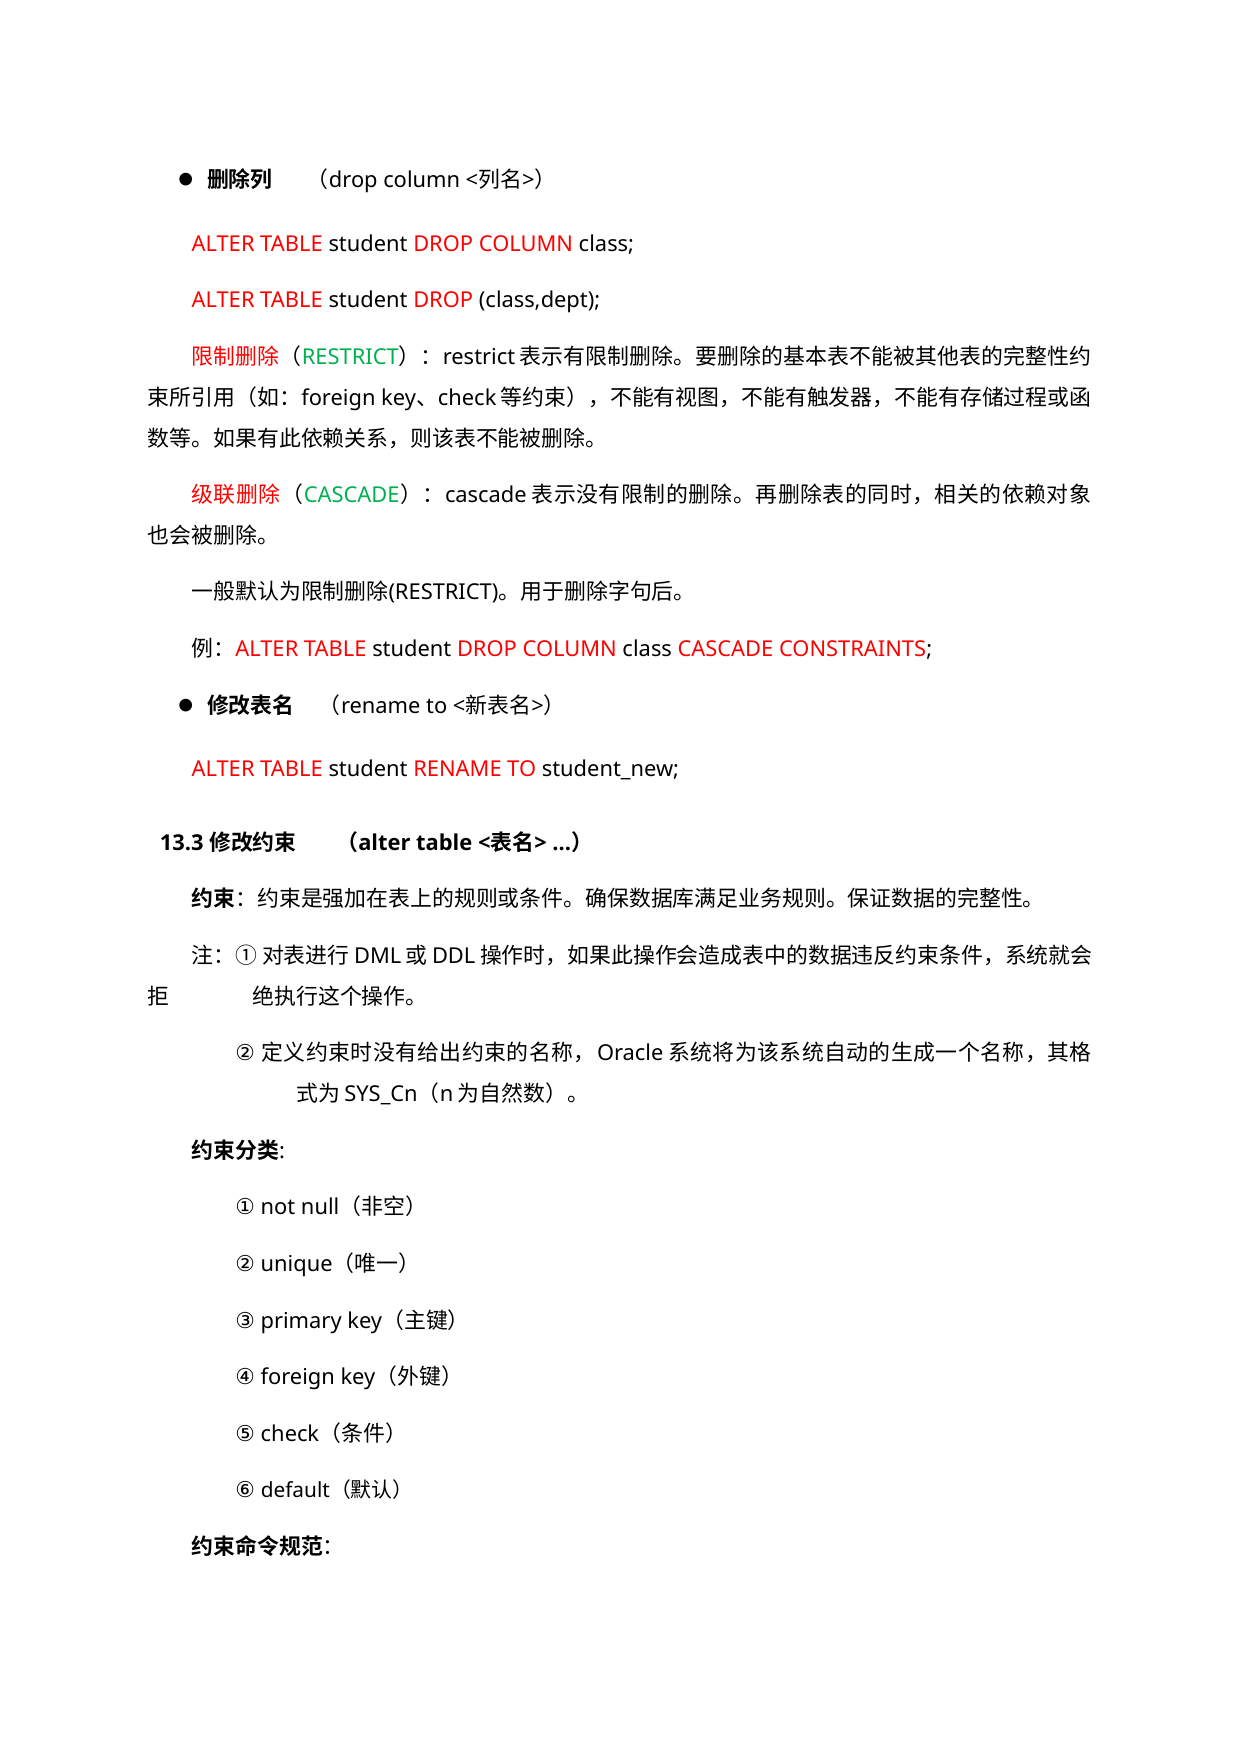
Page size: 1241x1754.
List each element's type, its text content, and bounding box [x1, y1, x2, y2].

text ⑤ check（条件） [148, 1416, 1092, 1448]
text ALTER TABLE student DROP (class,dept); [148, 283, 1092, 315]
text 约束命令规范： [148, 1529, 1092, 1561]
list 删除列 （drop column <列名>） [177, 162, 1092, 194]
text 级联删除（CASCADE）：cascade表示没有限制的删除。再删除表的同时，相关的依赖对象也会被删除。 [148, 477, 1092, 550]
text ② 定义约束时没有给出约束的名称，Oracle系统将为该系统自动的生成一个名称，其格 式为SYS_Cn（n为自然数）。 [148, 1035, 1092, 1108]
list 修改约束 （alter table <表名> …） [159, 824, 1092, 857]
list 修改表名 （rename to <新表名>） [177, 687, 1092, 720]
text ① not null（非空） [148, 1189, 1092, 1221]
text 一般默认为限制删除(RESTRICT)。用于删除字句后。 [148, 574, 1092, 607]
text ④ foreign key（外键） [148, 1359, 1092, 1391]
text ② unique（唯一） [148, 1246, 1092, 1278]
text 约束：约束是强加在表上的规则或条件。确保数据库满足业务规则。保证数据的完整性。 [148, 881, 1092, 913]
text 例：ALTER TABLE student DROP COLUMN class CASCADE CONSTRAINTS; [148, 631, 1092, 663]
text 限制删除（RESTRICT）：restrict表示有限制删除。要删除的基本表不能被其他表的完整性约束所引用（如：foreign key、check等约束），不能有视图，不能有触发器，不能有存储过程或函数等。如果有此依赖关系，则该表不能被删除。 [148, 339, 1092, 453]
text 约束分类: [148, 1132, 1092, 1165]
text ③ primary key（主键） [148, 1302, 1092, 1335]
text 注：① 对表进行DML或DDL操作时，如果此操作会造成表中的数据违反约束条件，系统就会拒 绝执行这个操作。 [148, 938, 1092, 1011]
text ALTER TABLE student RENAME TO student_new; [148, 752, 1092, 784]
text ALTER TABLE student DROP COLUMN class; [148, 227, 1092, 259]
text ⑥ default（默认） [148, 1472, 1092, 1505]
